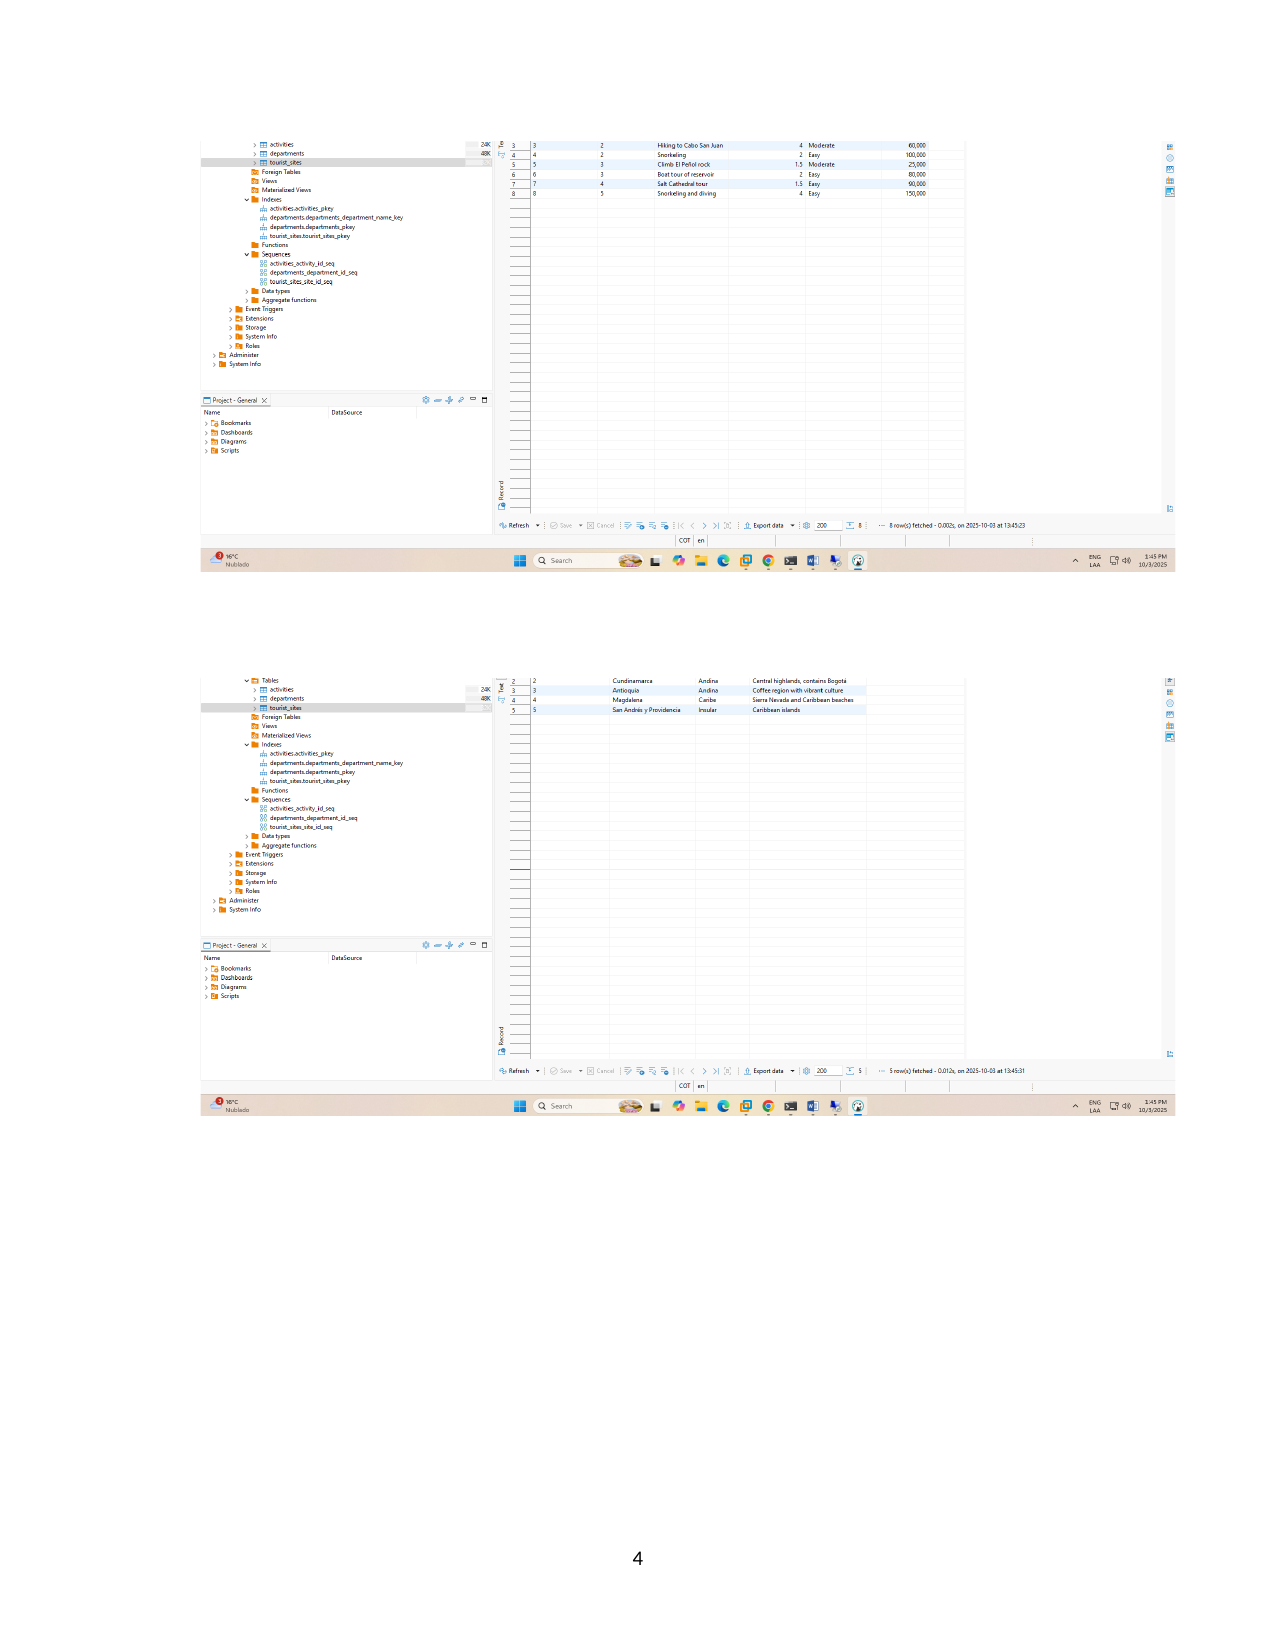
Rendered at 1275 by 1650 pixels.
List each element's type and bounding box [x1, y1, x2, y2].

picture [200, 678, 1176, 1116]
picture [200, 141, 1176, 572]
